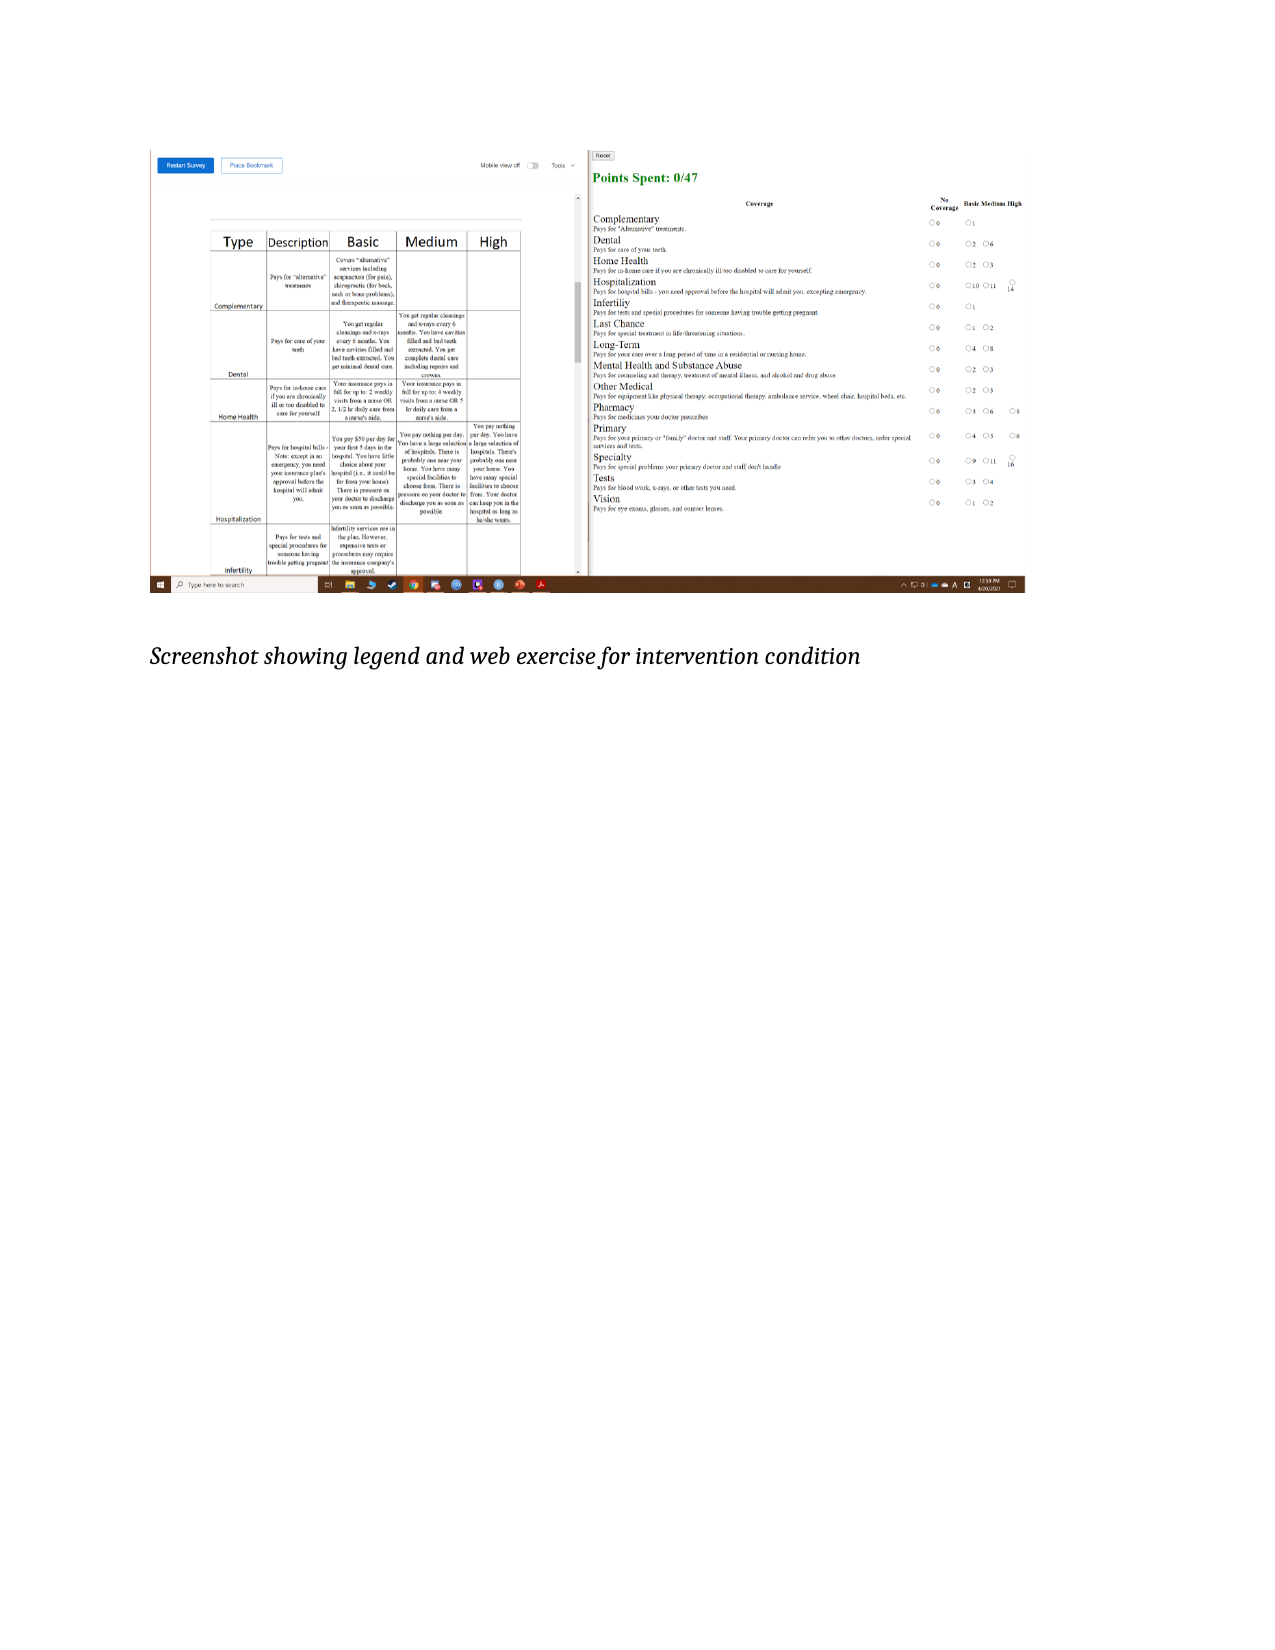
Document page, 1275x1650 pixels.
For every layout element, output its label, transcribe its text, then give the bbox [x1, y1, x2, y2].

picture [150, 150, 1025, 593]
text Screenshot showing legend and web exercise for intervention condition [150, 642, 1125, 671]
